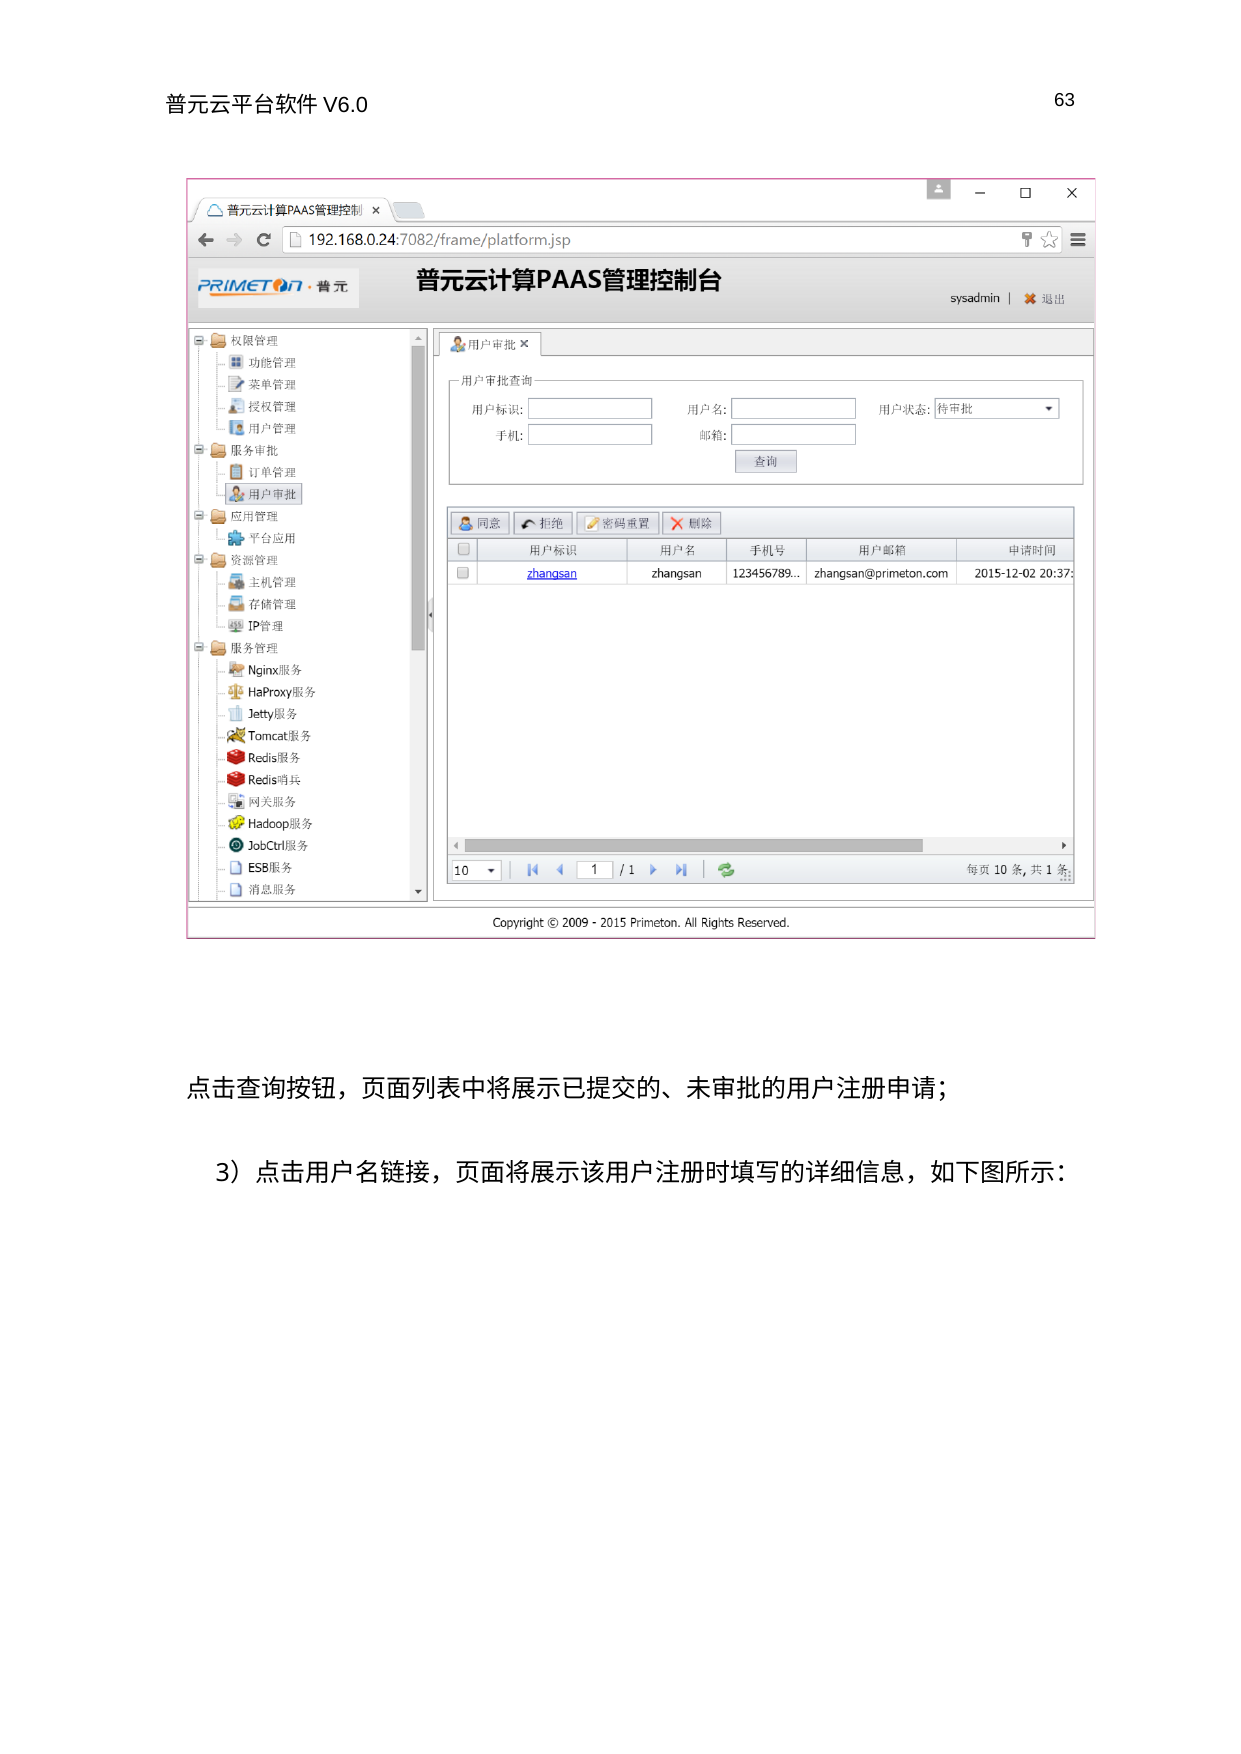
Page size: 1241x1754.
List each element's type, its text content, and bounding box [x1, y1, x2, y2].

text 点击查询按钮，页面列表中将展示已提交的、未审批的用户注册申请； [165, 1054, 1075, 1119]
picture [186, 178, 1096, 939]
text 3）点击用户名链接，页面将展示该用户注册时填写的详细信息，如下图所示： [165, 1138, 1075, 1203]
